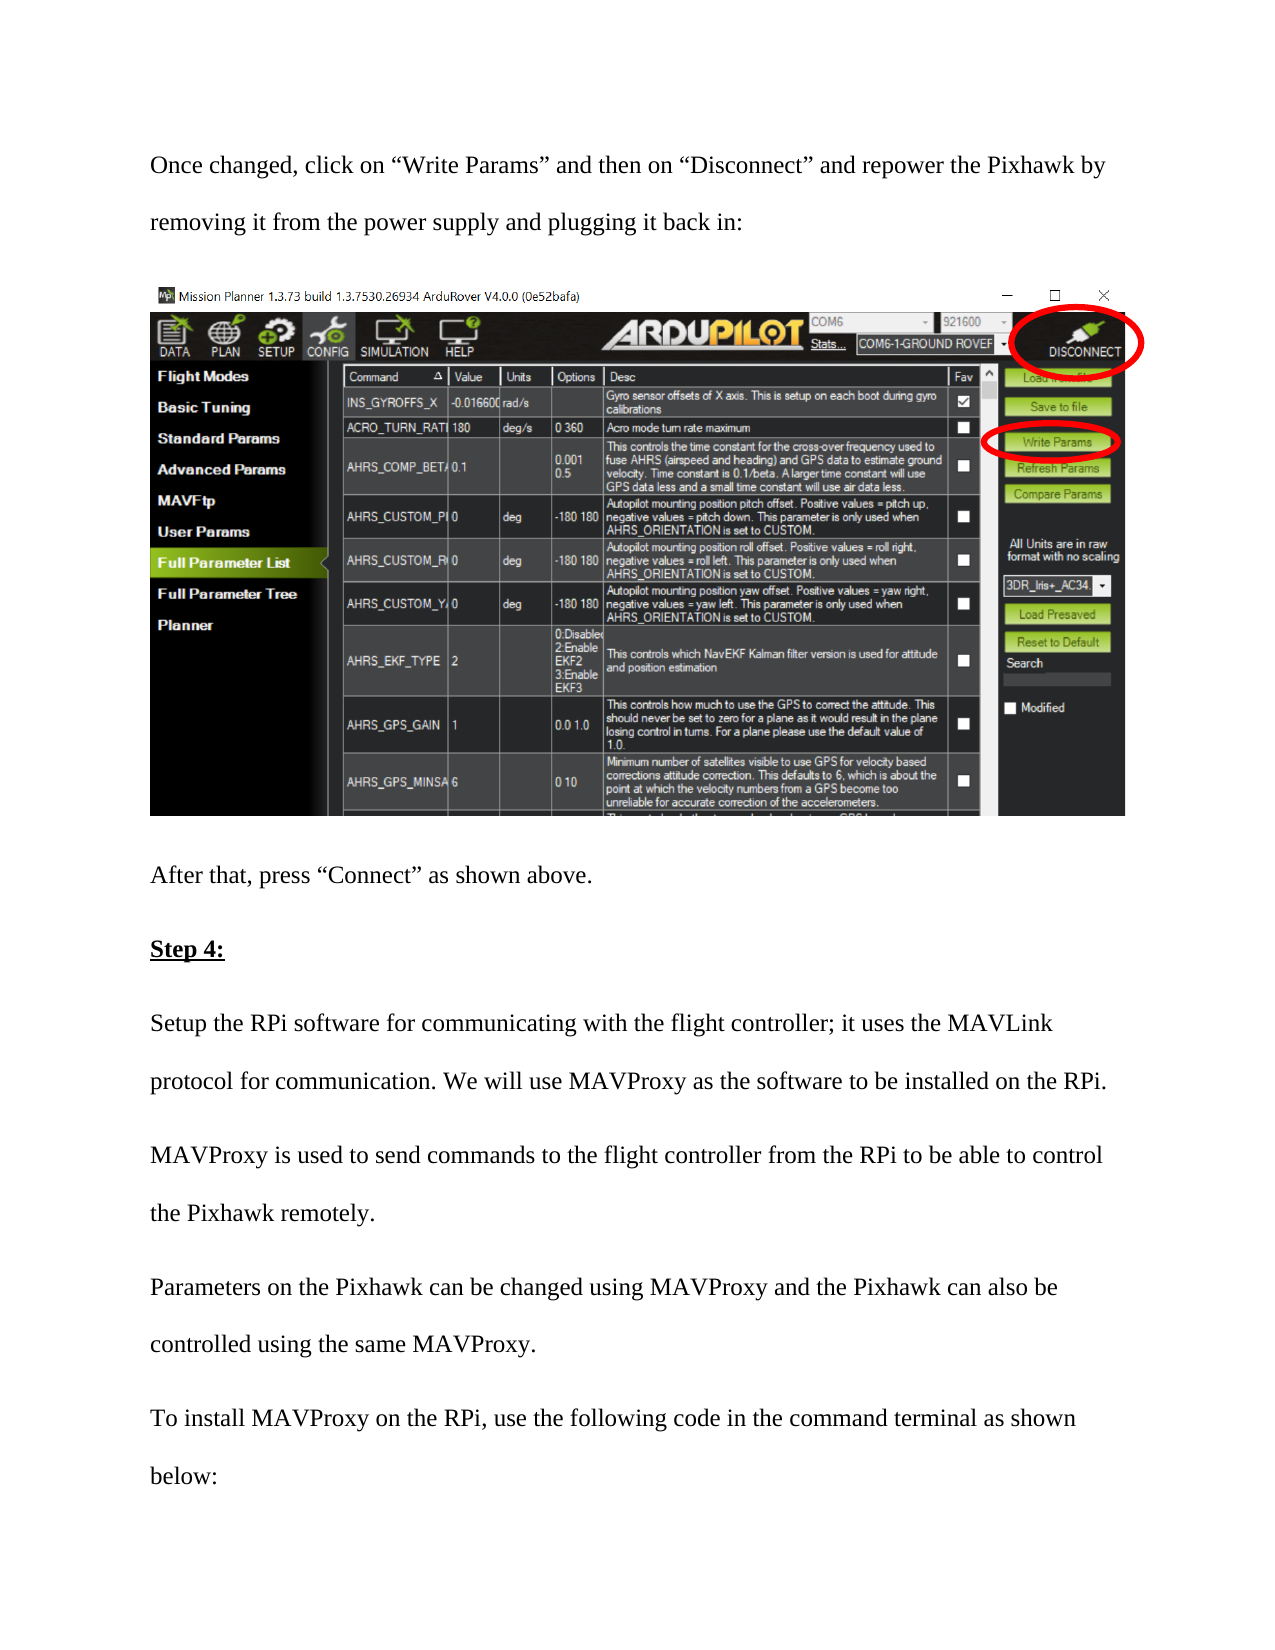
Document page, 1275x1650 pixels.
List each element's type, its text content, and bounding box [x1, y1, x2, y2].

text Setup the RPi software for communicating with the flight controller; it uses the MAVLink protocol for communication. We will use MAVProxy as the software to be installed on the RPi. [150, 1008, 1125, 1095]
picture [150, 281, 1125, 816]
picture [1015, 311, 1125, 375]
text MAVProxy is used to send commands to the flight controller from the RPi to be able to control the Pixhawk remotely. [150, 1140, 1125, 1226]
text Parameters on the Pixhawk can be changed using MAVProxy and the Pixhawk can also be controlled using the same MAVProxy. [150, 1272, 1125, 1358]
text Step 4: [150, 934, 1125, 963]
text To install MAVProxy on the RPi, use the following code in the command terminal as shown below: [150, 1403, 1125, 1490]
text Once changed, click on “Write Params” and then on “Disconnect” and repower the Pixhawk by removing it from the power supply and plugging it back in: [150, 150, 1125, 236]
text After that, press “Connect” as shown above. [150, 860, 1125, 889]
